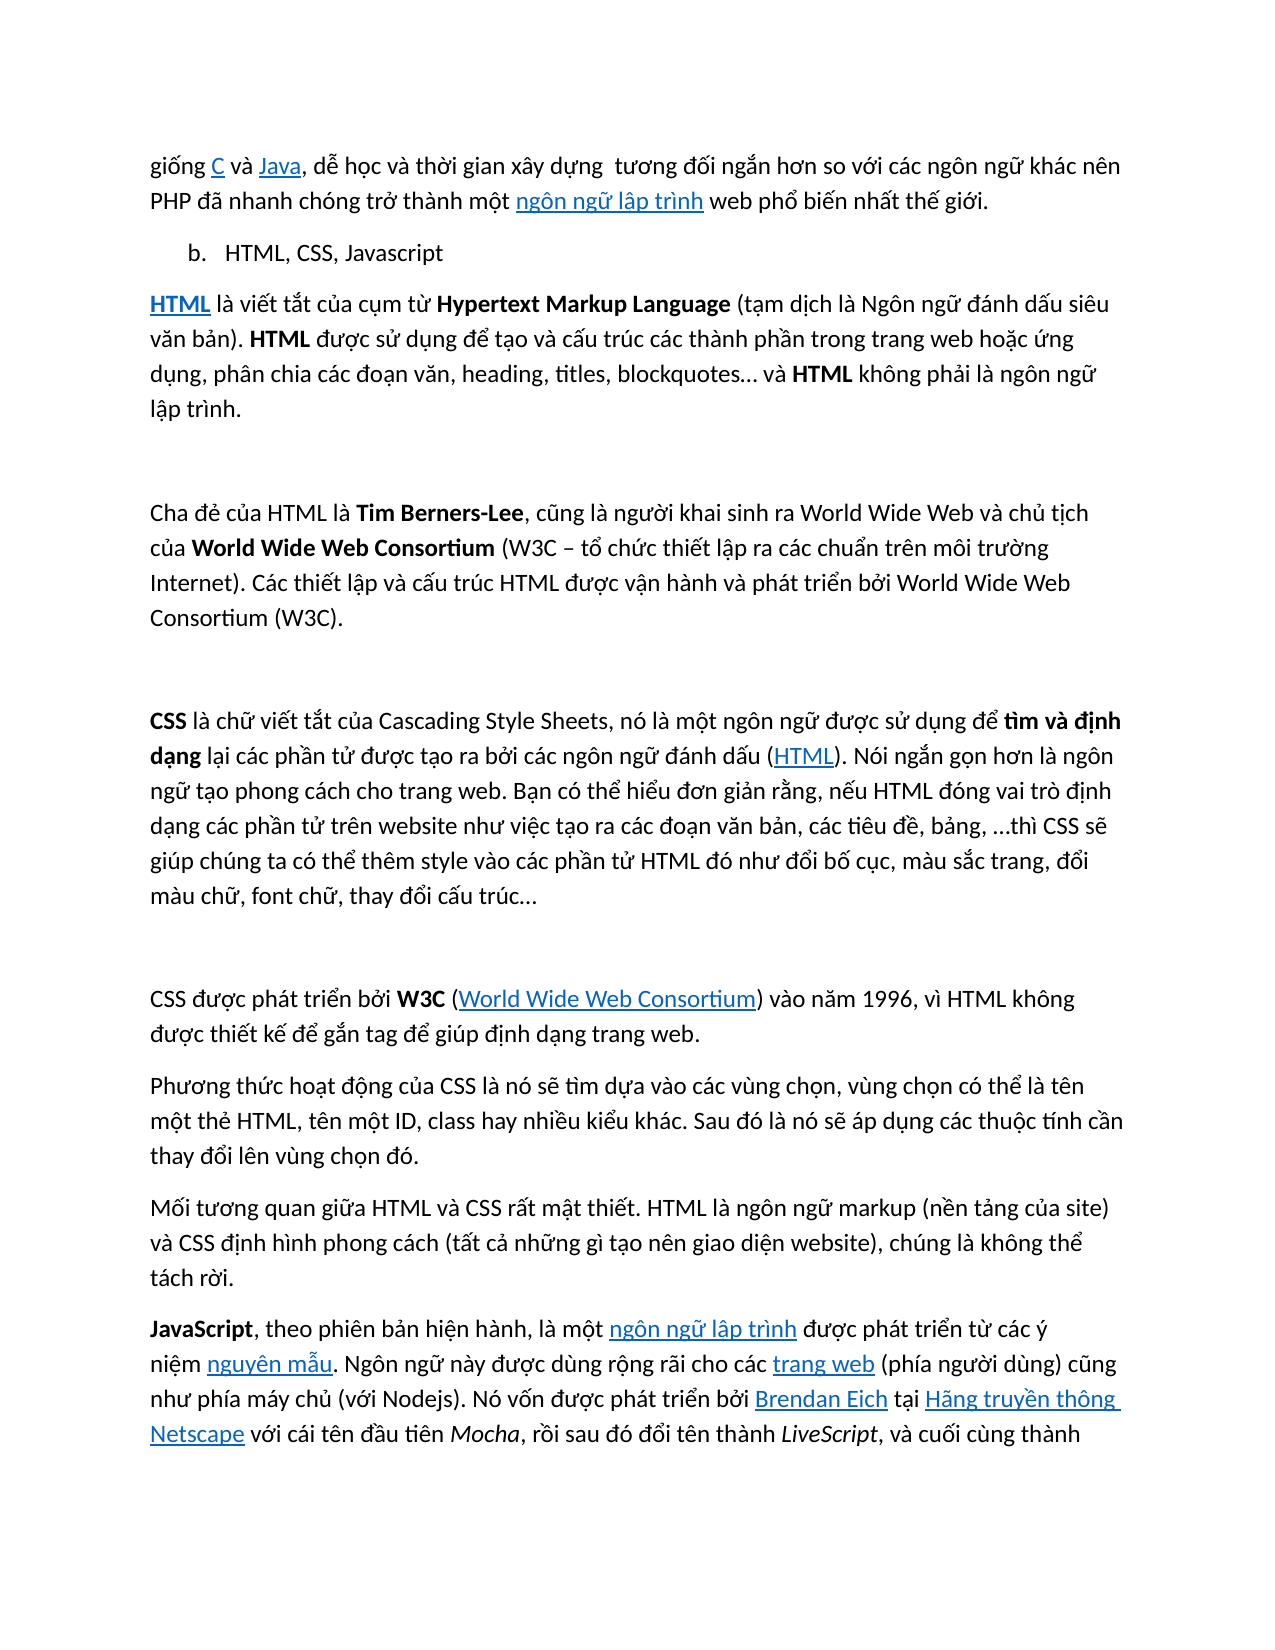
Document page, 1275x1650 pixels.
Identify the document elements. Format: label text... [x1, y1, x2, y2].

list HTML, CSS, Javascript [187, 237, 1125, 267]
text Cha đẻ của HTML là Tim Berners-Lee, cũng là người khai sinh ra World Wide Web và chủ tịch của World Wide Web Consortium (W3C – tổ chức thiết lập ra các chuẩn trên môi trường Internet). Các thiết lập và cấu trúc HTML được vận hành và phát triển bởi World Wide Web Consortium (W3C). [150, 497, 1125, 632]
text CSS được phát triển bởi W3C (World Wide Web Consortium) vào năm 1996, vì HTML không được thiết kế để gắn tag để giúp định dạng trang web. [150, 983, 1125, 1049]
text HTML là viết tắt của cụm từ Hypertext Markup Language (tạm dịch là Ngôn ngữ đánh dấu siêu văn bản). HTML được sử dụng để tạo và cấu trúc các thành phần trong trang web hoặc ứng dụng, phân chia các đoạn văn, heading, titles, blockquotes… và HTML không phải là ngôn ngữ lập trình. [150, 288, 1125, 424]
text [150, 150, 1125, 216]
text Mối tương quan giữa HTML và CSS rất mật thiết. HTML là ngôn ngữ markup (nền tảng của site) và CSS định hình phong cách (tất cả những gì tạo nên giao diện website), chúng là không thể tách rời. [150, 1192, 1125, 1292]
text CSS là chữ viết tắt của Cascading Style Sheets, nó là một ngôn ngữ được sử dụng để tìm và định dạng lại các phần tử được tạo ra bởi các ngôn ngữ đánh dấu (HTML). Nói ngắn gọn hơn là ngôn ngữ tạo phong cách cho trang web. Bạn có thể hiểu đơn giản rằng, nếu HTML đóng vai trò định dạng các phần tử trên website như việc tạo ra các đoạn văn bản, các tiêu đề, bảng, …thì CSS sẽ giúp chúng ta có thể thêm style vào các phần tử HTML đó như đổi bố cục, màu sắc trang, đổi màu chữ, font chữ, thay đổi cấu trúc… [150, 705, 1125, 911]
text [150, 1313, 1125, 1449]
text Phương thức hoạt động của CSS là nó sẽ tìm dựa vào các vùng chọn, vùng chọn có thể là tên một thẻ HTML, tên một ID, class hay nhiều kiểu khác. Sau đó là nó sẽ áp dụng các thuộc tính cần thay đổi lên vùng chọn đó. [150, 1070, 1125, 1171]
